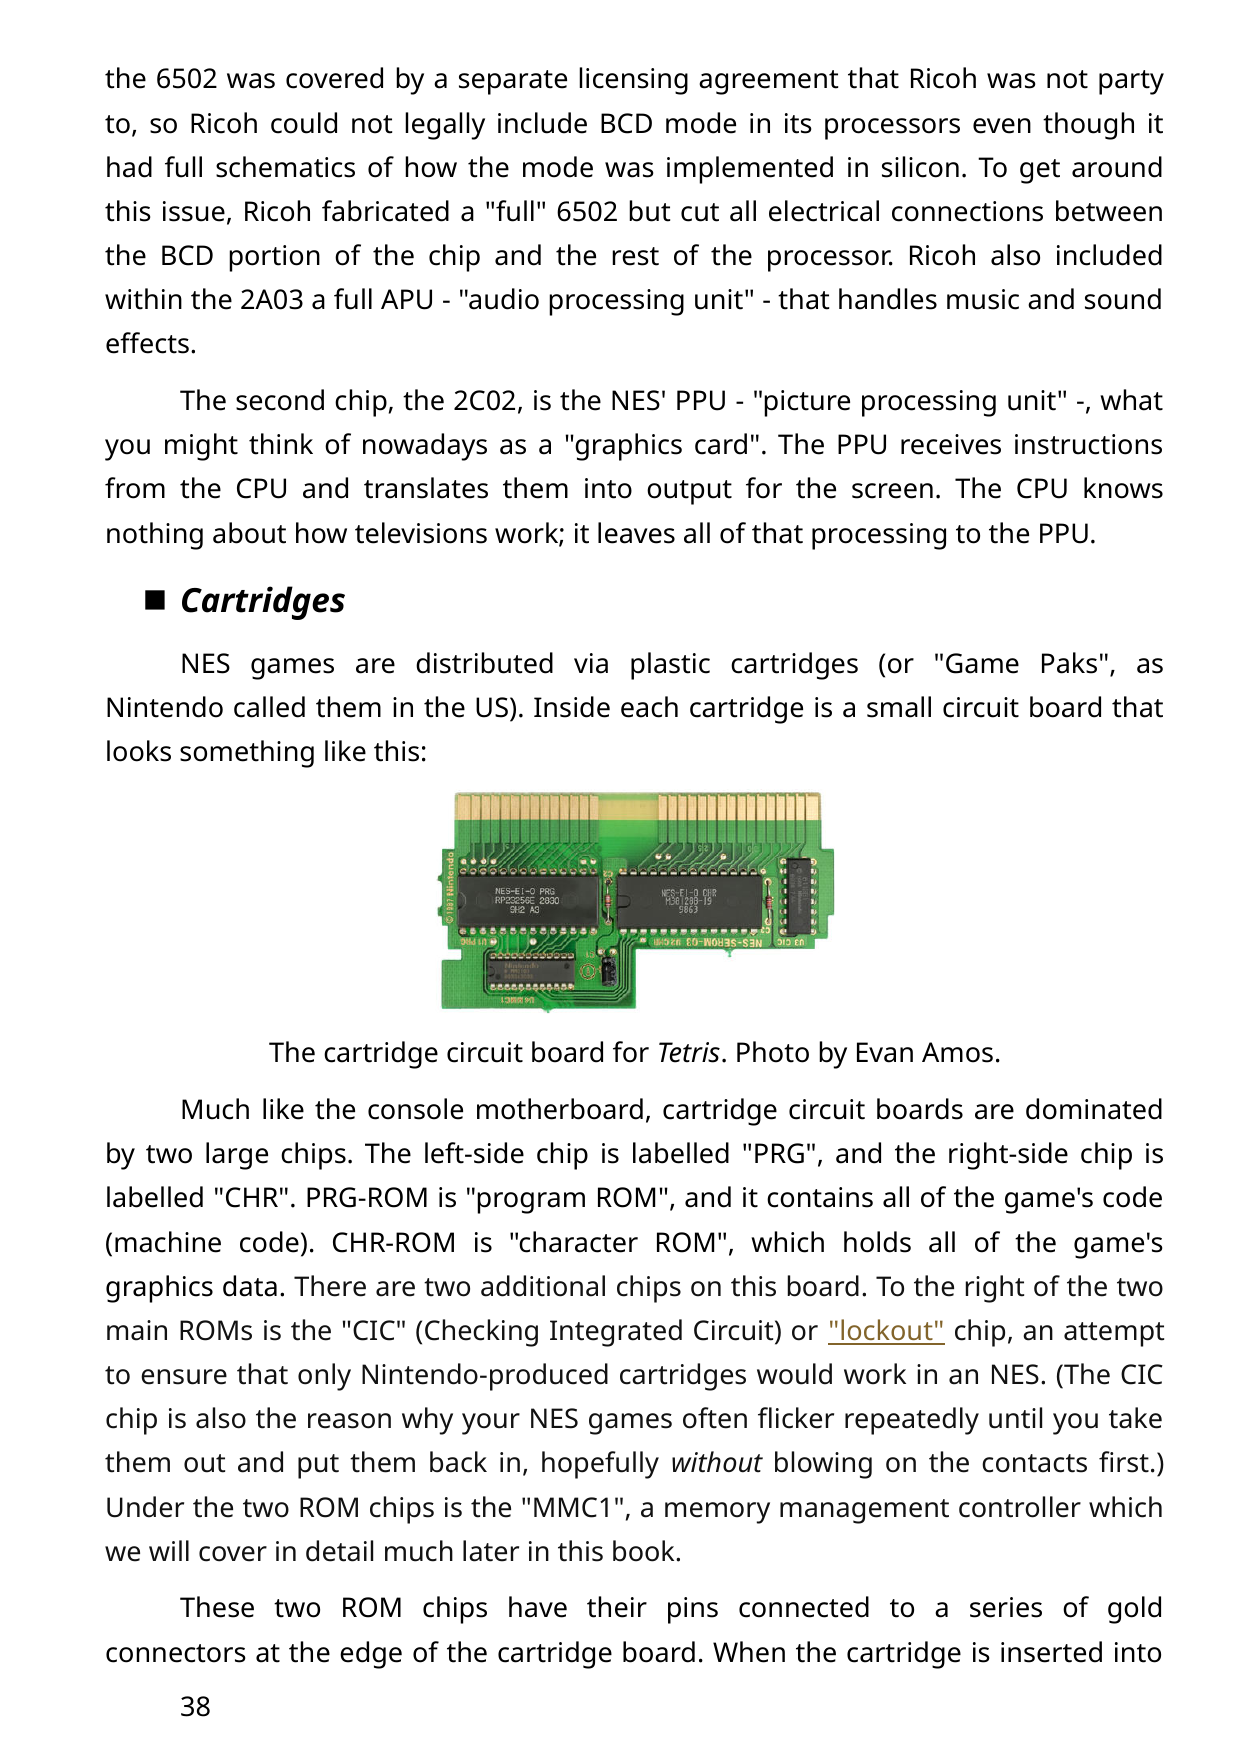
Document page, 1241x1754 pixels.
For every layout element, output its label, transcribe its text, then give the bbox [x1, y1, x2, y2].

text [105, 1589, 1165, 1670]
subtitle Cartridges [142, 577, 1165, 622]
text NES games are distributed via plastic cartridges (or "Game Paks", as Nintendo called them in the US). Inside each cartridge is a small circuit board that looks something like this: [105, 644, 1165, 769]
picture [435, 789, 835, 1014]
text The cartridge circuit board for Tetris. Photo by Evan Amos. [105, 1034, 1165, 1071]
text The second chip, the 2C02, is the NES' PPU - "picture processing unit" -, what you might think of nowadays as a "graphics card". The PPU receives instructions from the CPU and translates them into output for the screen. The CPU knows nothing about how televisions work; it leaves all of that processing to the PPU. [105, 382, 1165, 551]
text Much like the console motherboard, cartridge circuit boards are dominated by two large chips. The left-side chip is labelled "PRG", and the right-side chip is labelled "CHR". PRG-ROM is "program ROM", and it contains all of the game's code (machine code). CHR-ROM is "character ROM", which holds all of the game's graphics data. There are two additional chips on this board. To the right of the two main ROMs is the "CIC" (Checking Integrated Circuit) or "lockout" chip, an attempt to ensure that only Nintendo-produced cartridges would work in an NES. (The CIC chip is also the reason why your NES games often flicker repeatedly until you take them out and put them back in, hopefully without blowing on the contacts first.) Under the two ROM chips is the "MMC1", a memory management controller which we will cover in detail much later in this book. [105, 1091, 1165, 1569]
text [105, 60, 1165, 362]
